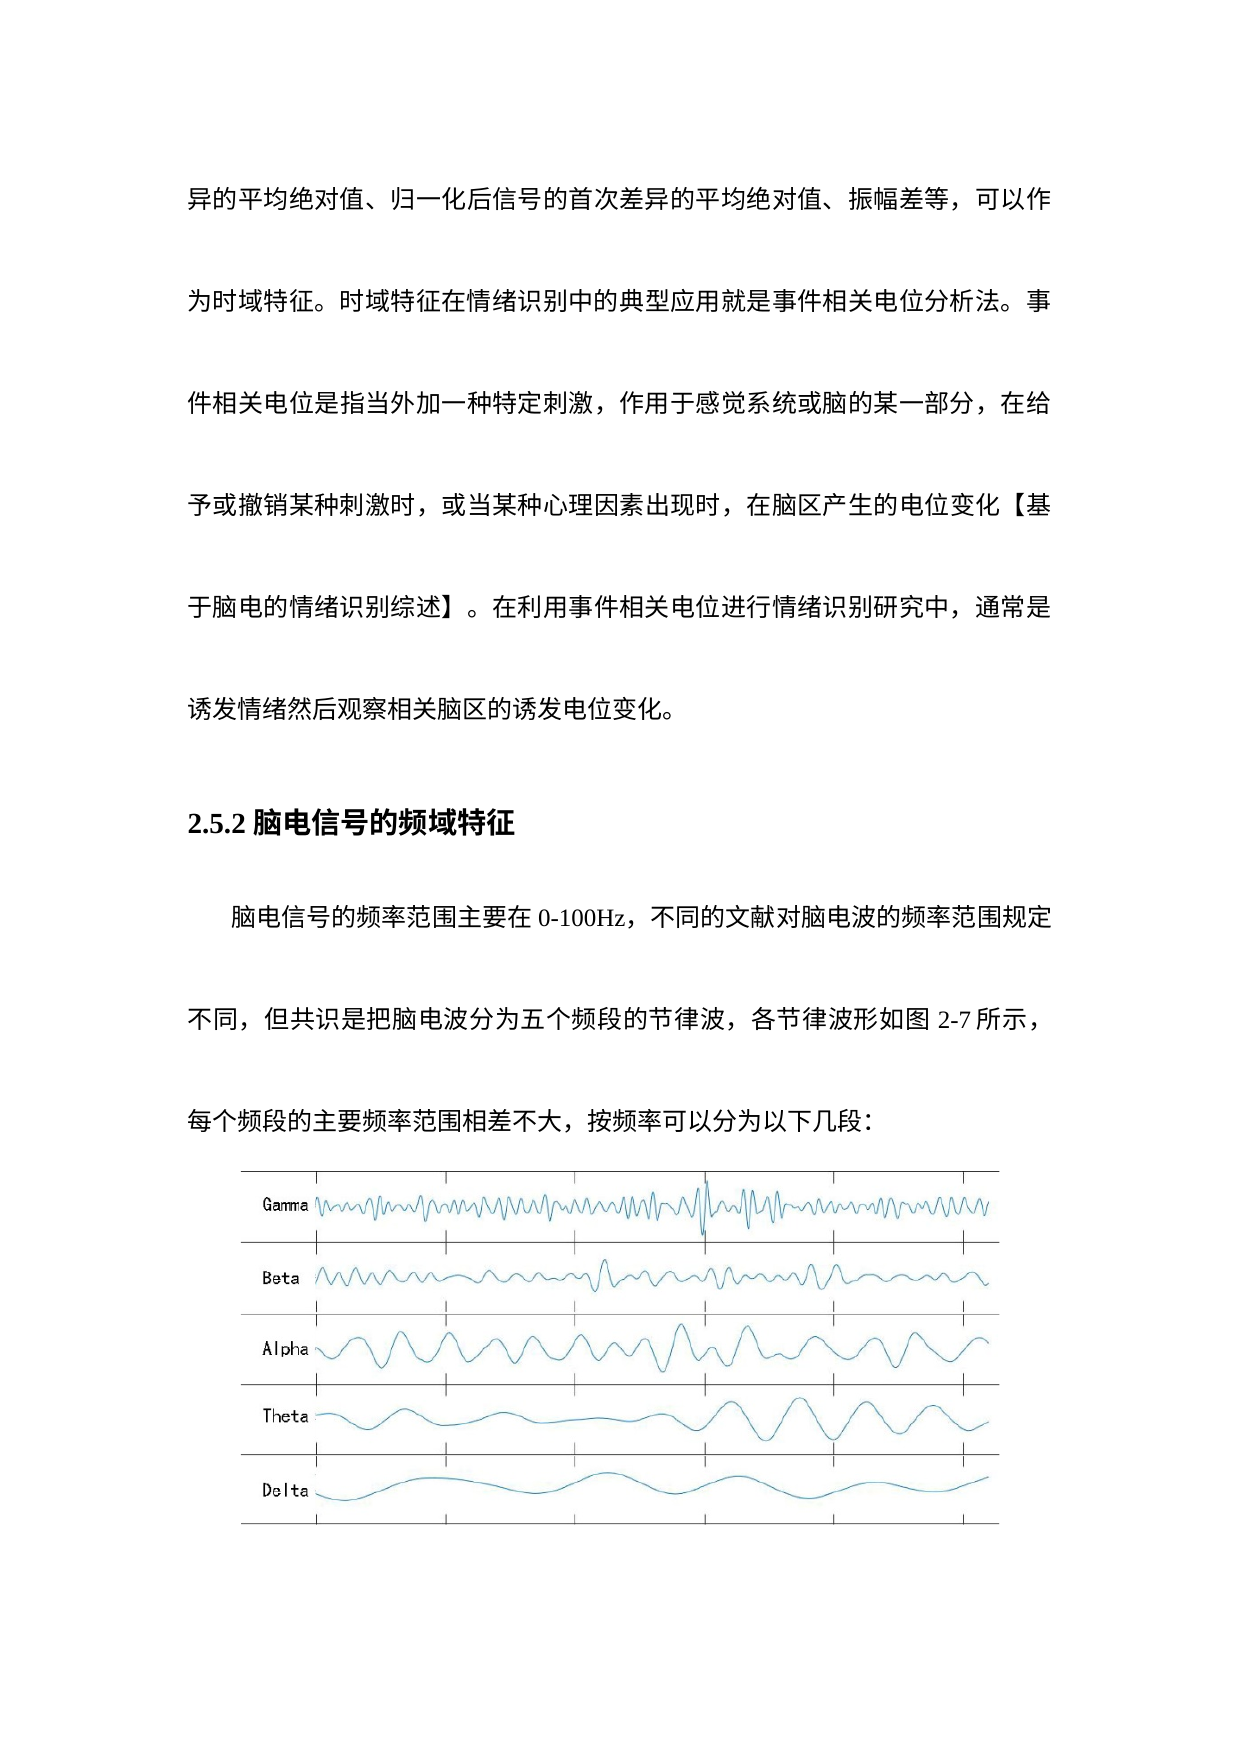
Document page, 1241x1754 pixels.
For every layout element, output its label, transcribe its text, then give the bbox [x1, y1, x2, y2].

subtitle 2.5.2 脑电信号的频域特征 [187, 786, 1053, 854]
picture [240, 1171, 1000, 1525]
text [187, 164, 1053, 741]
text 脑电信号的频率范围主要在0-100Hz，不同的文献对脑电波的频率范围规定不同，但共识是把脑电波分为五个频段的节律波，各节律波形如图2-7所示，每个频段的主要频率范围相差不大，按频率可以分为以下几段： [187, 881, 1053, 1153]
